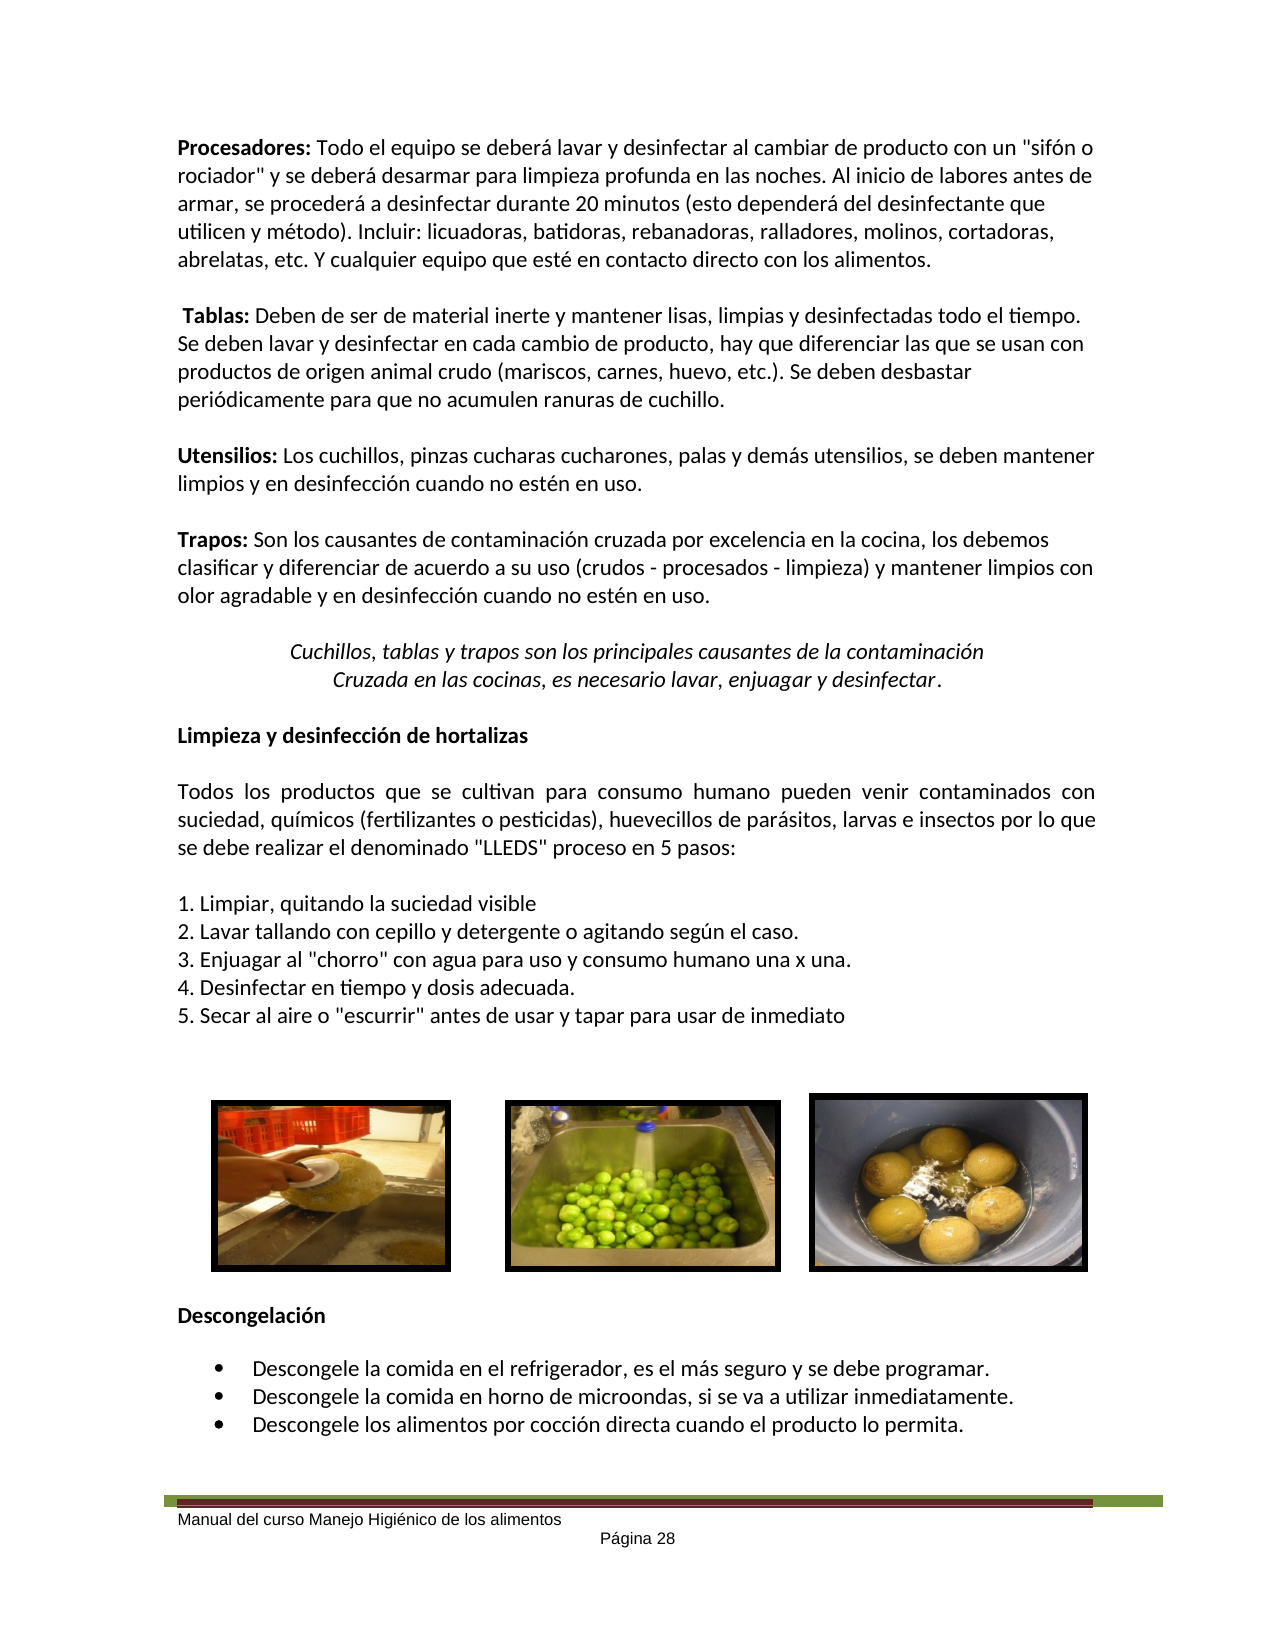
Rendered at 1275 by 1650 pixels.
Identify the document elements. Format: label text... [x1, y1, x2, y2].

text 1. Limpiar, quitando la suciedad visible [177, 889, 1098, 917]
text Utensilios: Los cuchillos, pinzas cucharas cucharones, palas y demás utensilios, se deben mantener limpios y en desinfección cuando no estén en uso. [177, 441, 1098, 497]
text 2. Lavar tallando con cepillo y detergente o agitando según el caso. [177, 917, 1098, 946]
list Descongele la comida en el refrigerador, es el más seguro y se debe programar. [215, 1354, 1098, 1382]
text Limpieza y desinfección de hortalizas [177, 721, 1098, 749]
picture [815, 1100, 1082, 1266]
list Descongele la comida en horno de microondas, si se va a utilizar inmediatamente. [215, 1382, 1098, 1410]
text Trapos: Son los causantes de contaminación cruzada por excelencia en la cocina, los debemos clasificar y diferenciar de acuerdo a su uso (crudos - procesados - limpieza) y mantener limpios con olor agradable y en desinfección cuando no estén en uso. [177, 525, 1098, 609]
list Descongele los alimentos por cocción directa cuando el producto lo permita. [215, 1410, 1098, 1438]
text Tablas: Deben de ser de material inerte y mantener lisas, limpias y desinfectadas todo el tiempo. Se deben lavar y desinfectar en cada cambio de producto, hay que diferenciar las que se usan con productos de origen animal crudo (mariscos, carnes, huevo, etc.). Se deben desbastar periódicamente para que no acumulen ranuras de cuchillo. [177, 301, 1098, 413]
text Procesadores: Todo el equipo se deberá lavar y desinfectar al cambiar de producto con un "sifón o rociador" y se deberá desarmar para limpieza profunda en las noches. Al inicio de labores antes de armar, se procederá a desinfectar durante 20 minutos (esto dependerá del desinfectante que utilicen y método). Incluir: licuadoras, batidoras, rebanadoras, ralladores, molinos, cortadoras, abrelatas, etc. Y cualquier equipo que esté en contacto directo con los alimentos. [177, 133, 1098, 273]
text Todos los productos que se cultivan para consumo humano pueden venir contaminados con suciedad, químicos (fertilizantes o pesticidas), huevecillos de parásitos, larvas e insectos por lo que se debe realizar el denominado "LLEDS" proceso en 5 pasos: [177, 777, 1098, 861]
picture [218, 1106, 445, 1265]
text 3. Enjuagar al "chorro" con agua para uso y consumo humano una x una. [177, 946, 1098, 973]
text Cruzada en las cocinas, es necesario lavar, enjuagar y desinfectar. [177, 665, 1098, 693]
text 4. Desinfectar en tiempo y dosis adecuada. [177, 973, 1098, 1002]
picture [511, 1106, 775, 1266]
text 5. Secar al aire o "escurrir" antes de usar y tapar para usar de inmediato [177, 1002, 1098, 1029]
text Cuchillos, tablas y trapos son los principales causantes de la contaminación [177, 637, 1098, 665]
